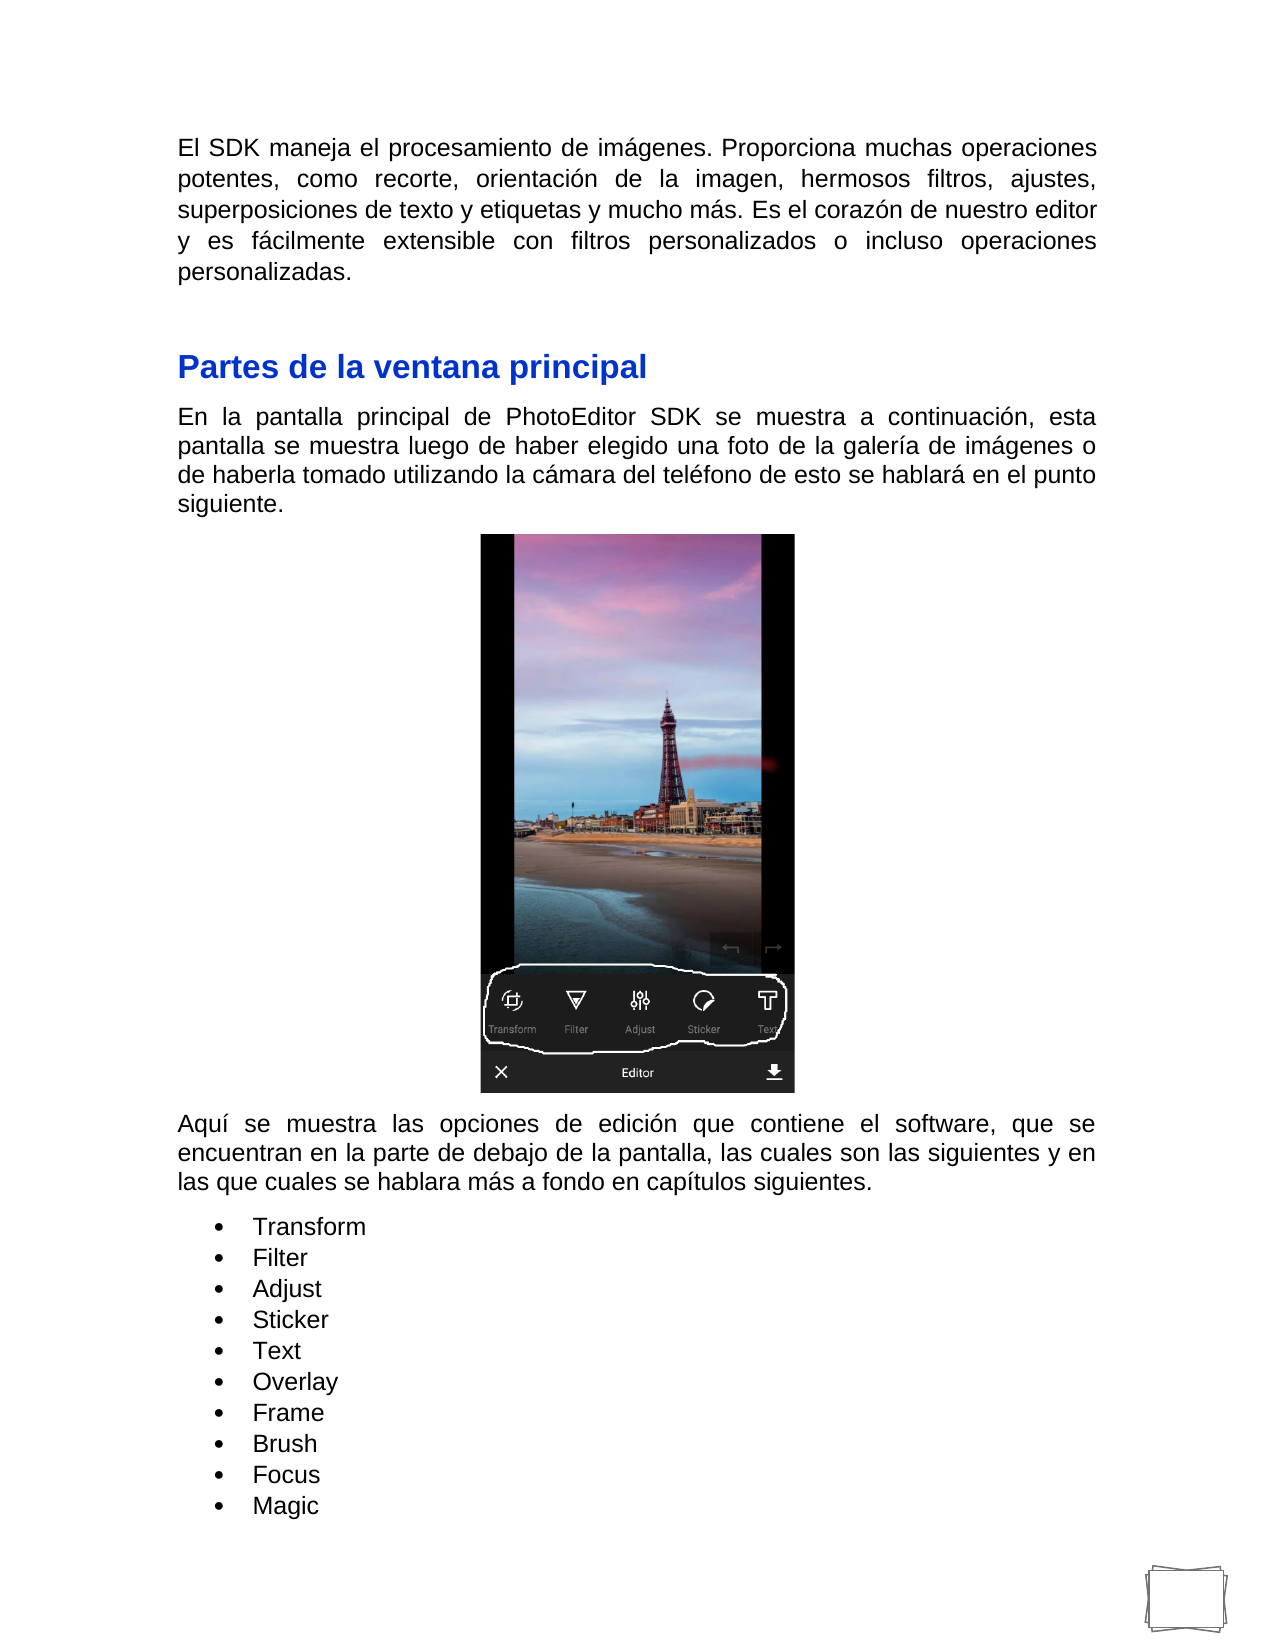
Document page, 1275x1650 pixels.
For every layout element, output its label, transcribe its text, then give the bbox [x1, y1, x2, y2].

list Overlay [215, 1367, 1098, 1396]
text Aquí se muestra las opciones de edición que contiene el software, que se encuentran en la parte de debajo de la pantalla, las cuales son las siguientes y en las que cuales se hablara más a fondo en capítulos siguientes. [177, 1109, 1098, 1195]
picture [480, 534, 795, 1093]
text El SDK maneja el procesamiento de imágenes. Proporciona muchas operaciones potentes, como recorte, orientación de la imagen, hermosos filtros, ajustes, superposiciones de texto y etiquetas y mucho más. Es el corazón de nuestro editor y es fácilmente extensible con filtros personalizados o incluso operaciones personalizadas. [177, 255, 1098, 286]
list Text [215, 1336, 1098, 1365]
list Adjust [215, 1274, 1098, 1303]
text Partes de la ventana principal [177, 347, 1098, 386]
list Frame [215, 1398, 1098, 1427]
list Transform [215, 1212, 1098, 1241]
list Focus [215, 1460, 1098, 1489]
list Filter [215, 1243, 1098, 1272]
text En la pantalla principal de PhotoEditor SDK se muestra a continuación, esta pantalla se muestra luego de haber elegido una foto de la galería de imágenes o de haberla tomado utilizando la cámara del teléfono de esto se hablará en el punto siguiente. [177, 402, 1098, 517]
list Brush [215, 1429, 1098, 1458]
list Magic [215, 1491, 1098, 1520]
list Sticker [215, 1305, 1098, 1334]
